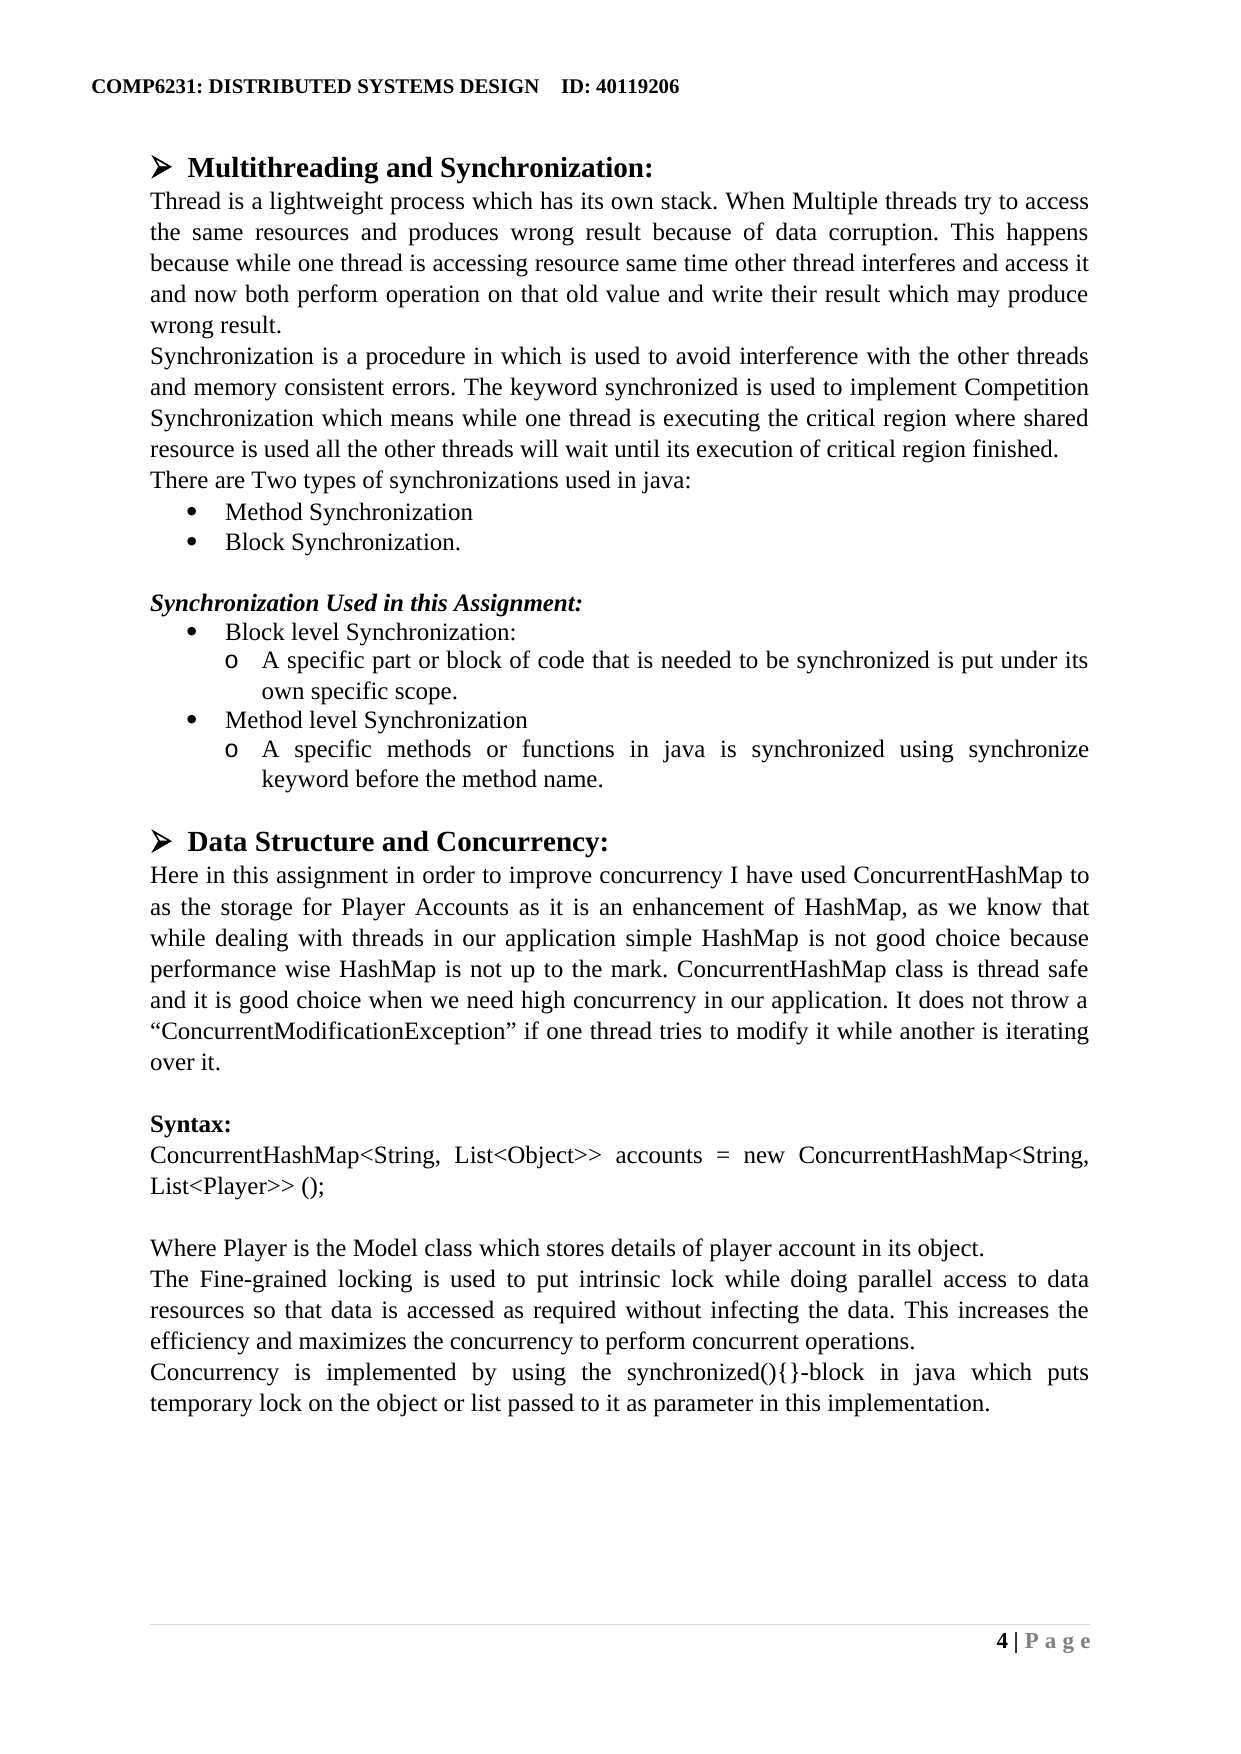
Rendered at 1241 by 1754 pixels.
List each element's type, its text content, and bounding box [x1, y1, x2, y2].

list Method level Synchronization [187, 705, 1090, 734]
text Synchronization Used in this Assignment: [150, 588, 1090, 617]
list A specific part or block of code that is needed to be synchronized is put under its own specific scope. [224, 645, 1090, 705]
list Multithreading and Synchronization: [150, 150, 1090, 184]
text Here in this assignment in order to improve concurrency I have used ConcurrentHashMap to as the storage for Player Accounts as it is an enhancement of HashMap, as we know that while dealing with threads in our application simple HashMap is not good choice because performance wise HashMap is not up to the mark. ConcurrentHashMap class is thread safe and it is good choice when we need high concurrency in our application. It does not throw a “ConcurrentModificationException” if one thread tries to modify it while another is iterating over it. [150, 861, 1090, 1076]
text Synchronization is a procedure in which is used to avoid interference with the other threads and memory consistent errors. The keyword synchronized is used to implement Competition Synchronization which means while one thread is executing the critical region where shared resource is used all the other threads will wait until its execution of critical region finished. [150, 341, 1090, 463]
list Method Synchronization [187, 497, 1090, 525]
text Concurrency is implemented by using the synchronized(){}-block in java which puts temporary lock on the object or list passed to it as parameter in this implementation. [150, 1357, 1090, 1417]
text Where Player is the Model class which stores details of player account in its object. [150, 1233, 1090, 1262]
text Syntax: [150, 1109, 1090, 1138]
list Block Synchronization. [187, 527, 1090, 556]
text ConcurrentHashMap<String, List<Object>> accounts = new ConcurrentHashMap<String, List<Player>> (); [150, 1140, 1090, 1200]
list Block level Synchronization: [187, 617, 1090, 645]
text The Fine-grained locking is used to put intrinsic lock while doing parallel access to data resources so that data is accessed as required without infecting the data. This increases the efficiency and maximizes the concurrency to perform concurrent operations. [150, 1264, 1090, 1355]
list A specific methods or functions in java is synchronized using synchronize keyword before the method name. [224, 734, 1090, 793]
list Data Structure and Concurrency: [150, 824, 1090, 858]
text There are Two types of synchronizations used in java: [150, 466, 1090, 494]
text Thread is a lightweight process which has its own stack. When Multiple threads try to access the same resources and produces wrong result because of data corruption. This happens because while one thread is accessing resource same time other thread interferes and access it and now both perform operation on that old value and write their result which may produce wrong result. [150, 186, 1090, 339]
